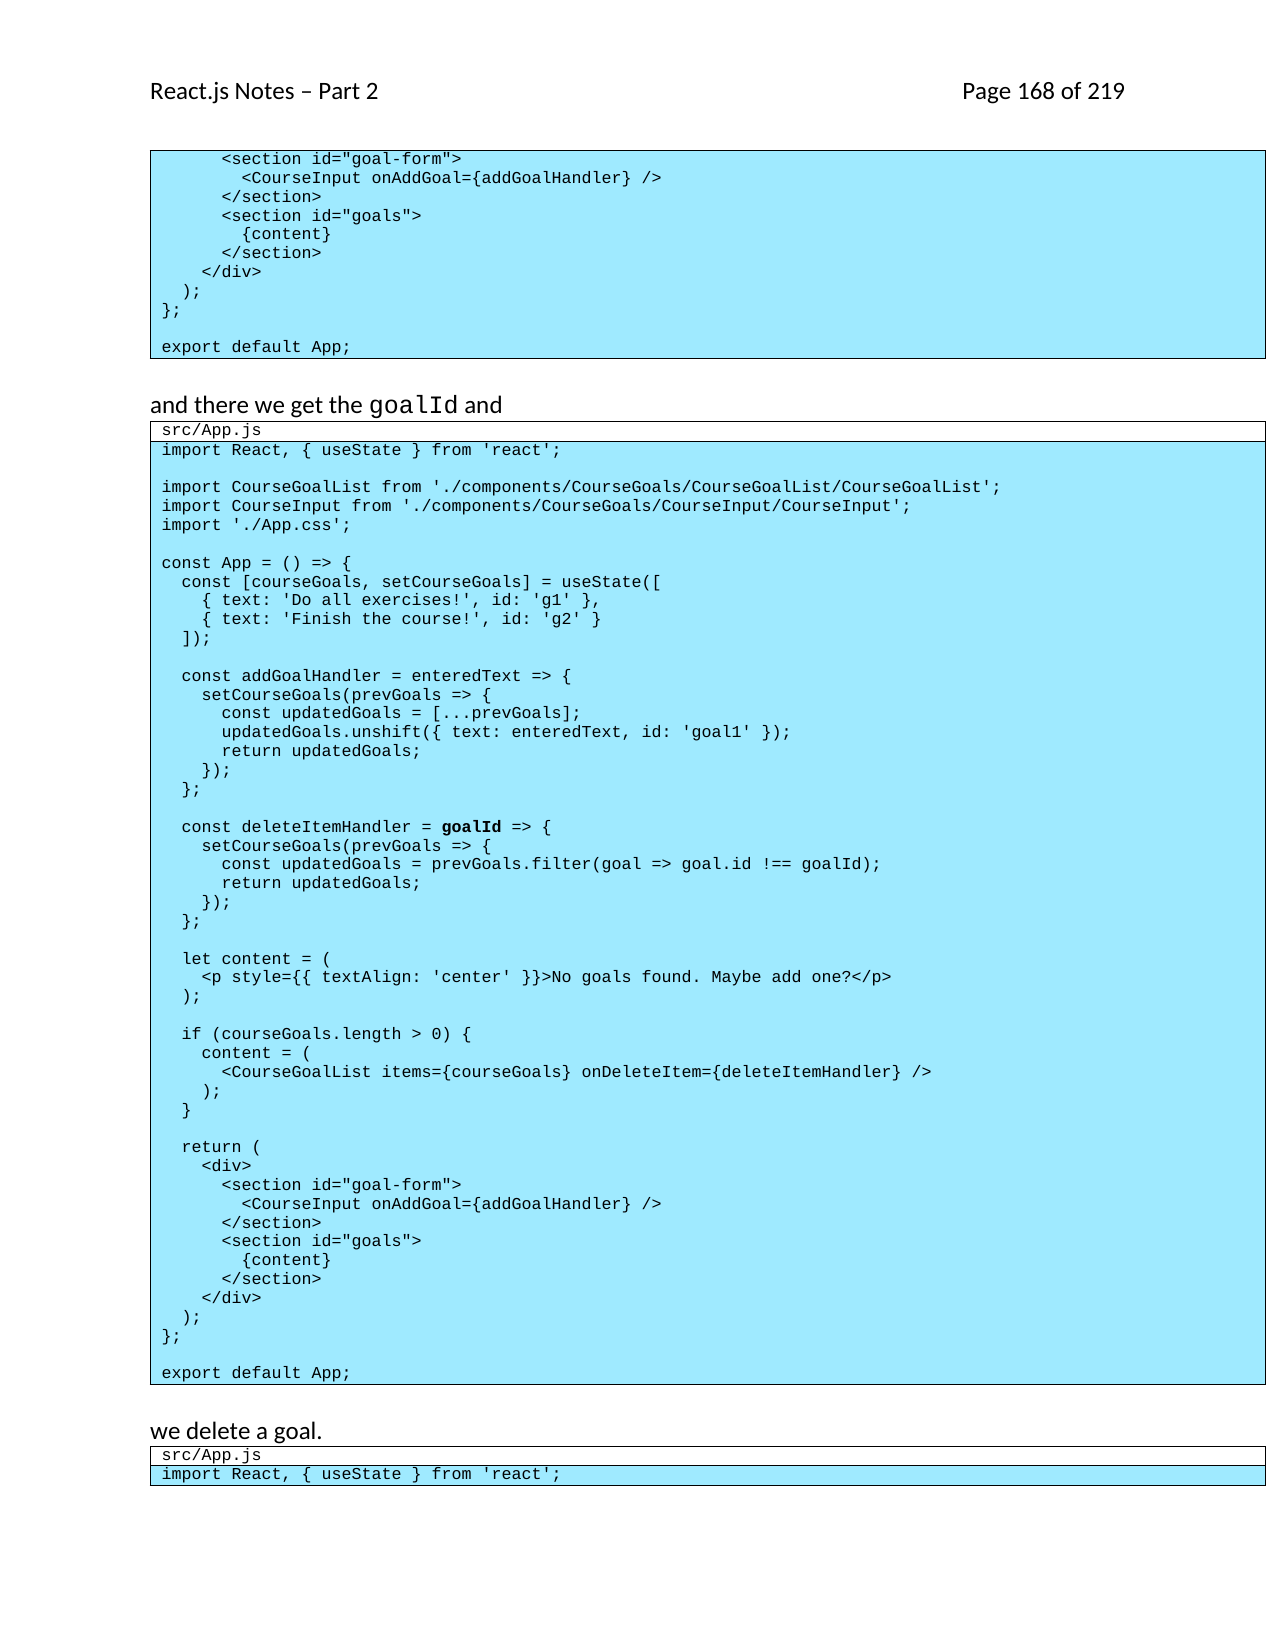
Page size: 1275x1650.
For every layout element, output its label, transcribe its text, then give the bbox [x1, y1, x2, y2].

table_header src/App.js [151, 1447, 1265, 1465]
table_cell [151, 151, 1265, 358]
table_header src/App.js [151, 422, 1265, 441]
text and there we get the goalId and [150, 389, 1125, 421]
text we delete a goal. [150, 1415, 1125, 1446]
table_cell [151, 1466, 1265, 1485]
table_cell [151, 442, 1265, 1384]
